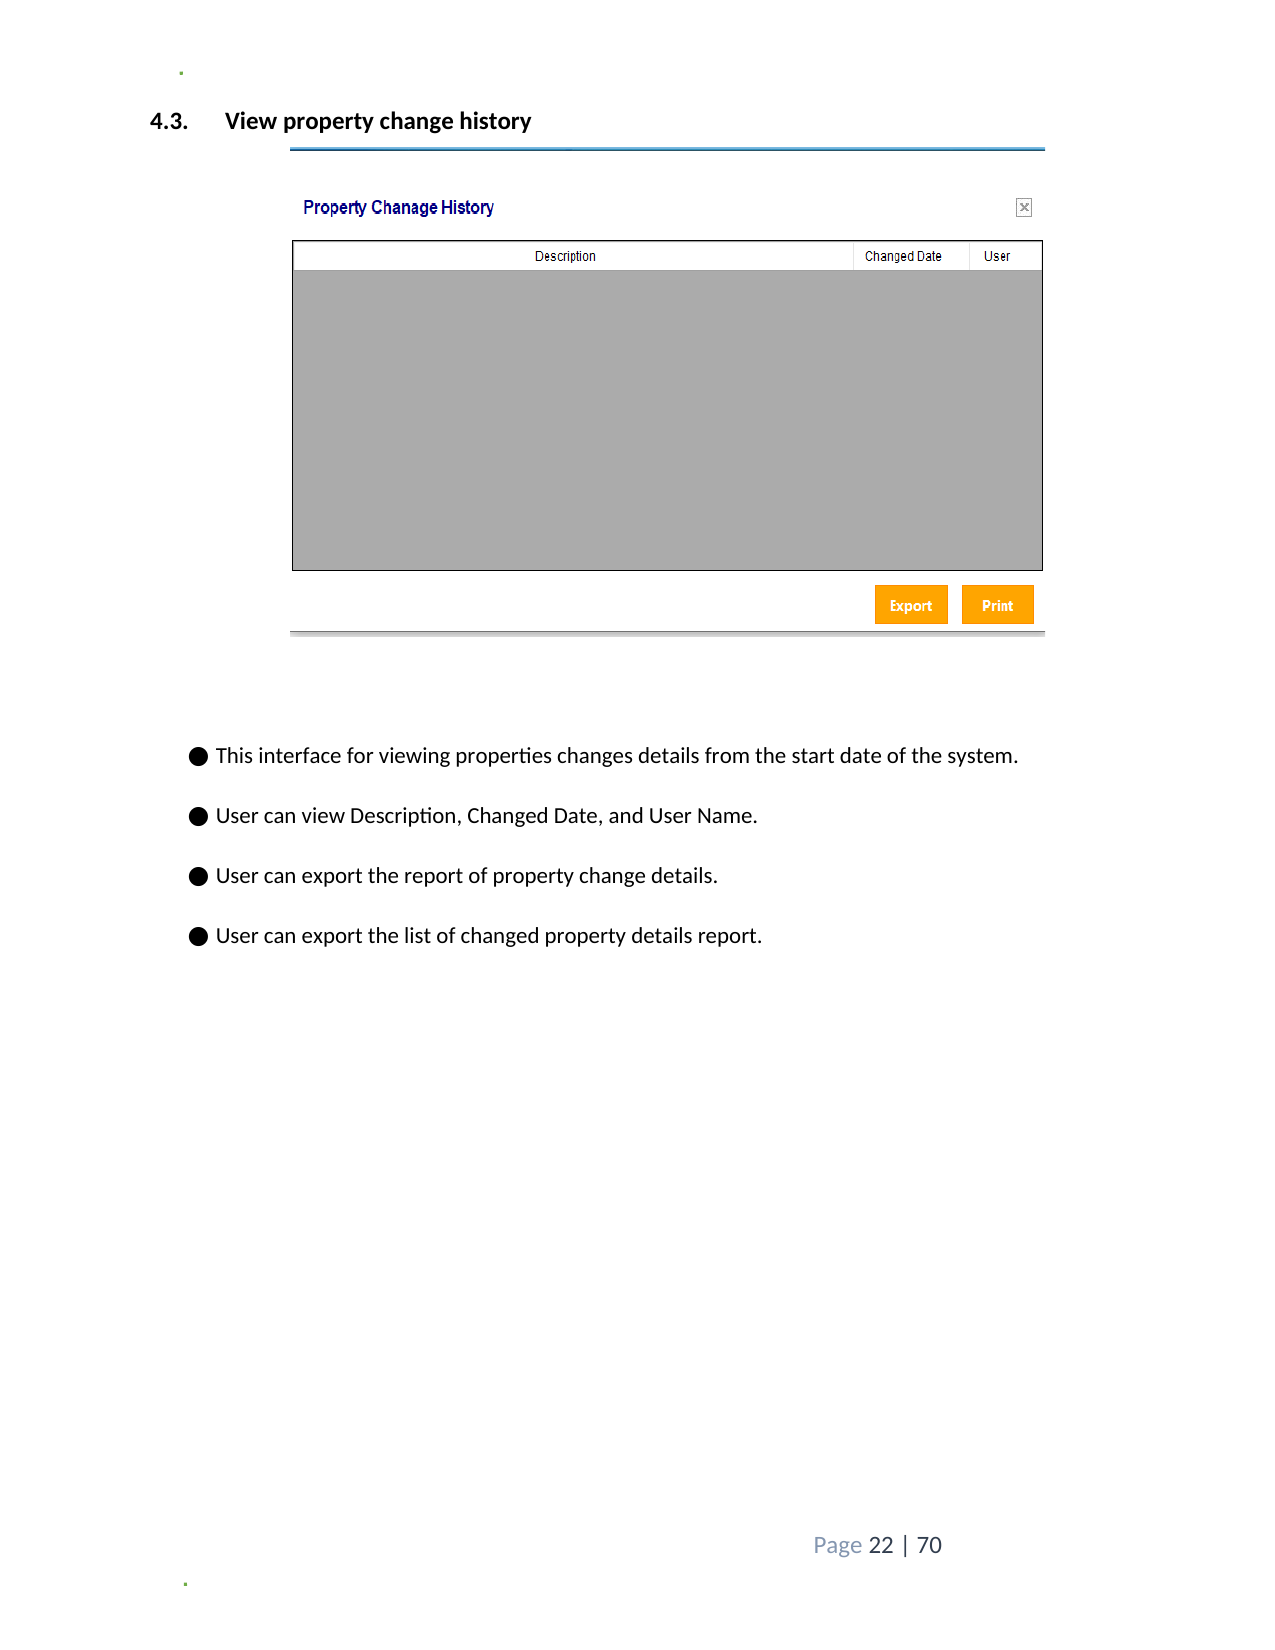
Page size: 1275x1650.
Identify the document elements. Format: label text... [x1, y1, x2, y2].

subtitle View property change history [150, 105, 1125, 136]
picture [290, 147, 1046, 637]
list User can export the list of changed property details report. [187, 907, 1092, 958]
list User can view Description, Changed Date, and User Name. [187, 786, 1092, 838]
list This interface for viewing properties changes details from the start date of the system. [187, 726, 1092, 777]
list User can export the report of property change details. [187, 846, 1092, 898]
